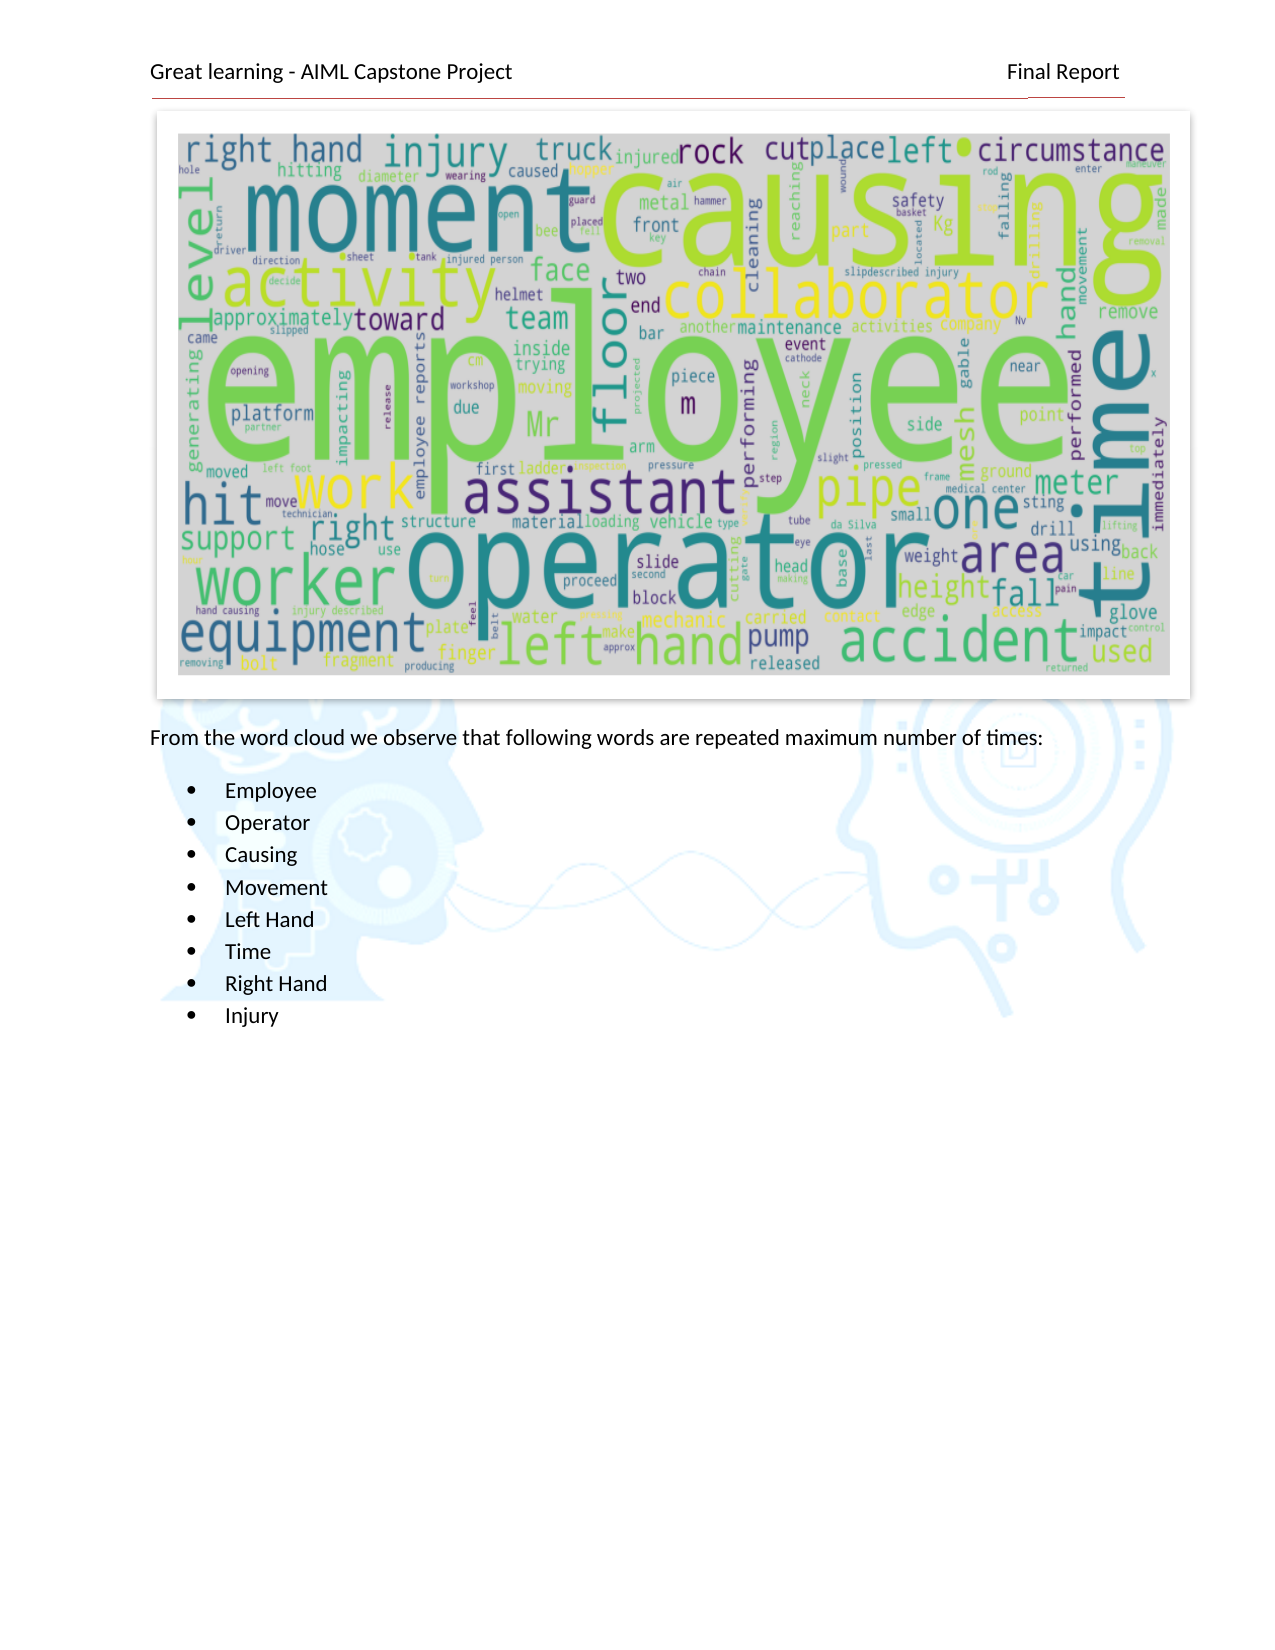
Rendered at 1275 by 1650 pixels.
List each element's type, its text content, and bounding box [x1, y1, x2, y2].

list Causing [187, 840, 1125, 868]
list Operator [187, 808, 1125, 836]
list Time [187, 937, 1125, 965]
text From the word cloud we observe that following words are repeated maximum number of times: [150, 723, 1125, 751]
list Employee [187, 776, 1125, 804]
list Right Hand [187, 969, 1125, 997]
picture [172, 126, 1176, 684]
list Left Hand [187, 905, 1125, 933]
list Injury [187, 1001, 1125, 1029]
list Movement [187, 873, 1125, 901]
